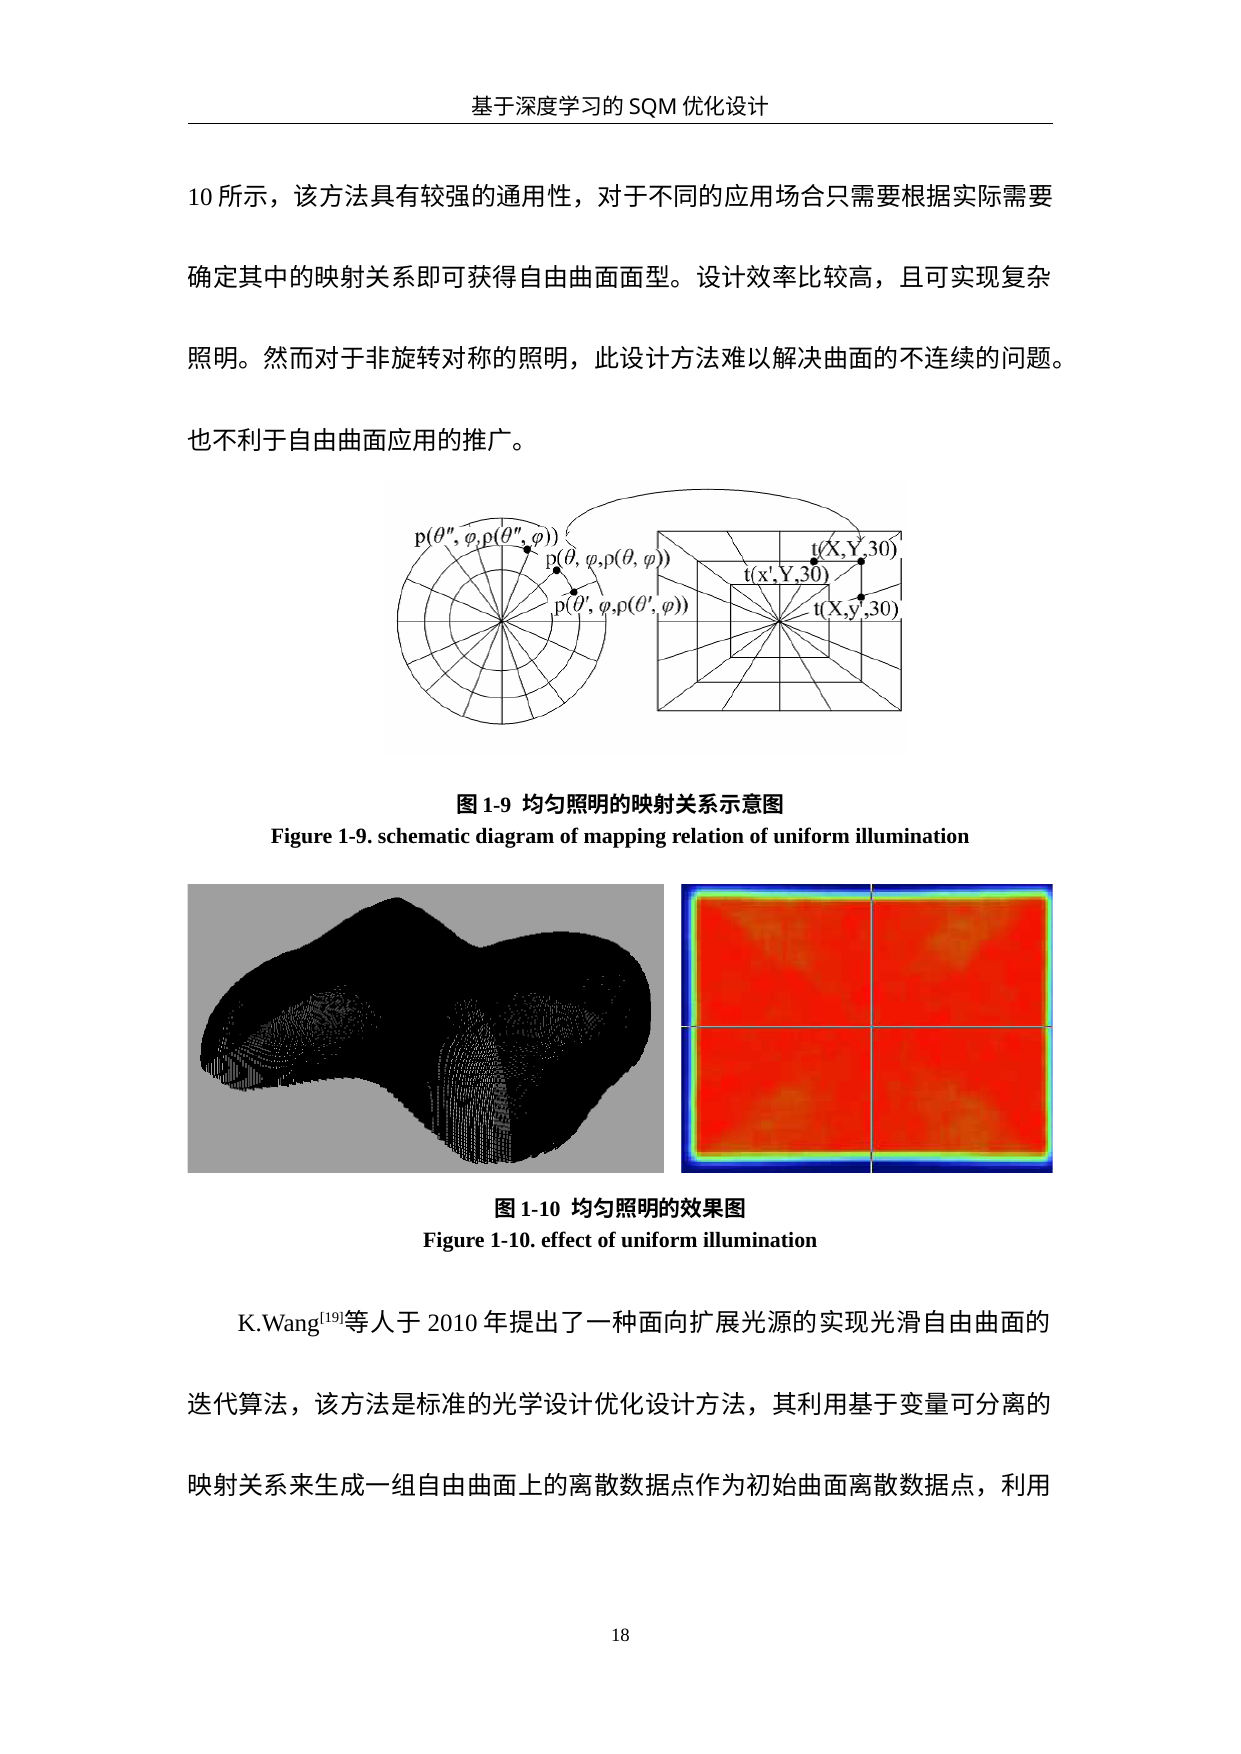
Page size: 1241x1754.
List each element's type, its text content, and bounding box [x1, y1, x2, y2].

text Figure 1-9. schematic diagram of mapping relation of uniform illumination [187, 819, 1053, 852]
text 图1-10 均匀照明的效果图 [187, 1191, 1053, 1223]
picture [382, 479, 908, 755]
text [187, 1288, 1053, 1516]
text 图1-9 均匀照明的映射关系示意图 [187, 787, 1053, 819]
text Figure 1-10. effect of uniform illumination [187, 1223, 1053, 1256]
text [187, 162, 1053, 471]
picture [187, 884, 1053, 1173]
